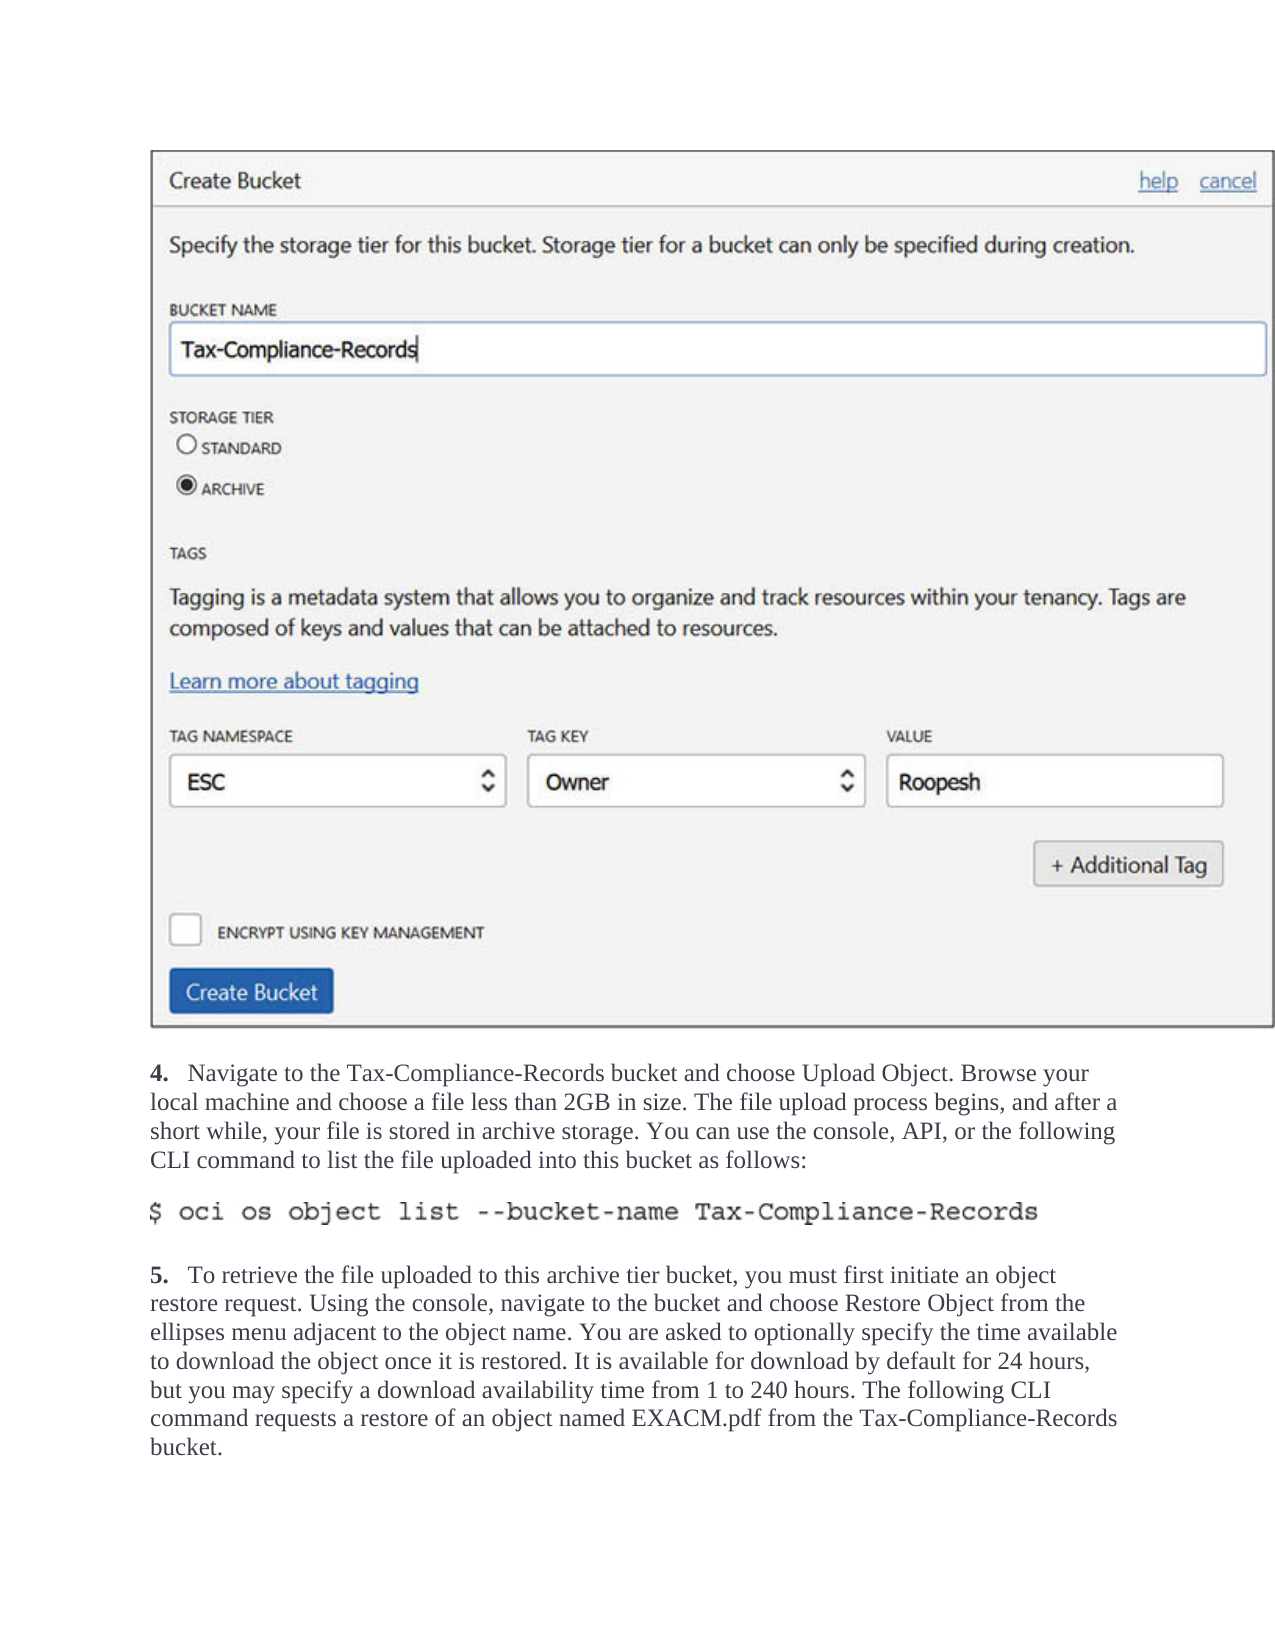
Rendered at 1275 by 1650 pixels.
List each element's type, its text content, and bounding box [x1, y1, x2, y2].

picture [150, 1202, 1038, 1225]
text 4. Navigate to the Tax-Compliance-Records bucket and choose Upload Object. Browse your local machine and choose a file less than 2GB in size. The file upload process begins, and after a short while, your file is stored in archive storage. You can use the console, API, or the following CLI command to list the file uploaded into this bucket as follows: [150, 1058, 1125, 1173]
picture [150, 150, 1275, 1030]
text 5. To retrieve the file uploaded to this archive tier bucket, you must first initiate an object restore request. Using the console, navigate to the bucket and choose Restore Object from the ellipses menu adjacent to the object name. You are asked to optionally specify the time available to download the object once it is restored. It is available for download by default for 24 hours, but you may specify a download availability time from 1 to 240 hours. The following CLI command requests a restore of an object named EXACM.pdf from the Tax-Compliance-Records bucket. [150, 1260, 1125, 1461]
